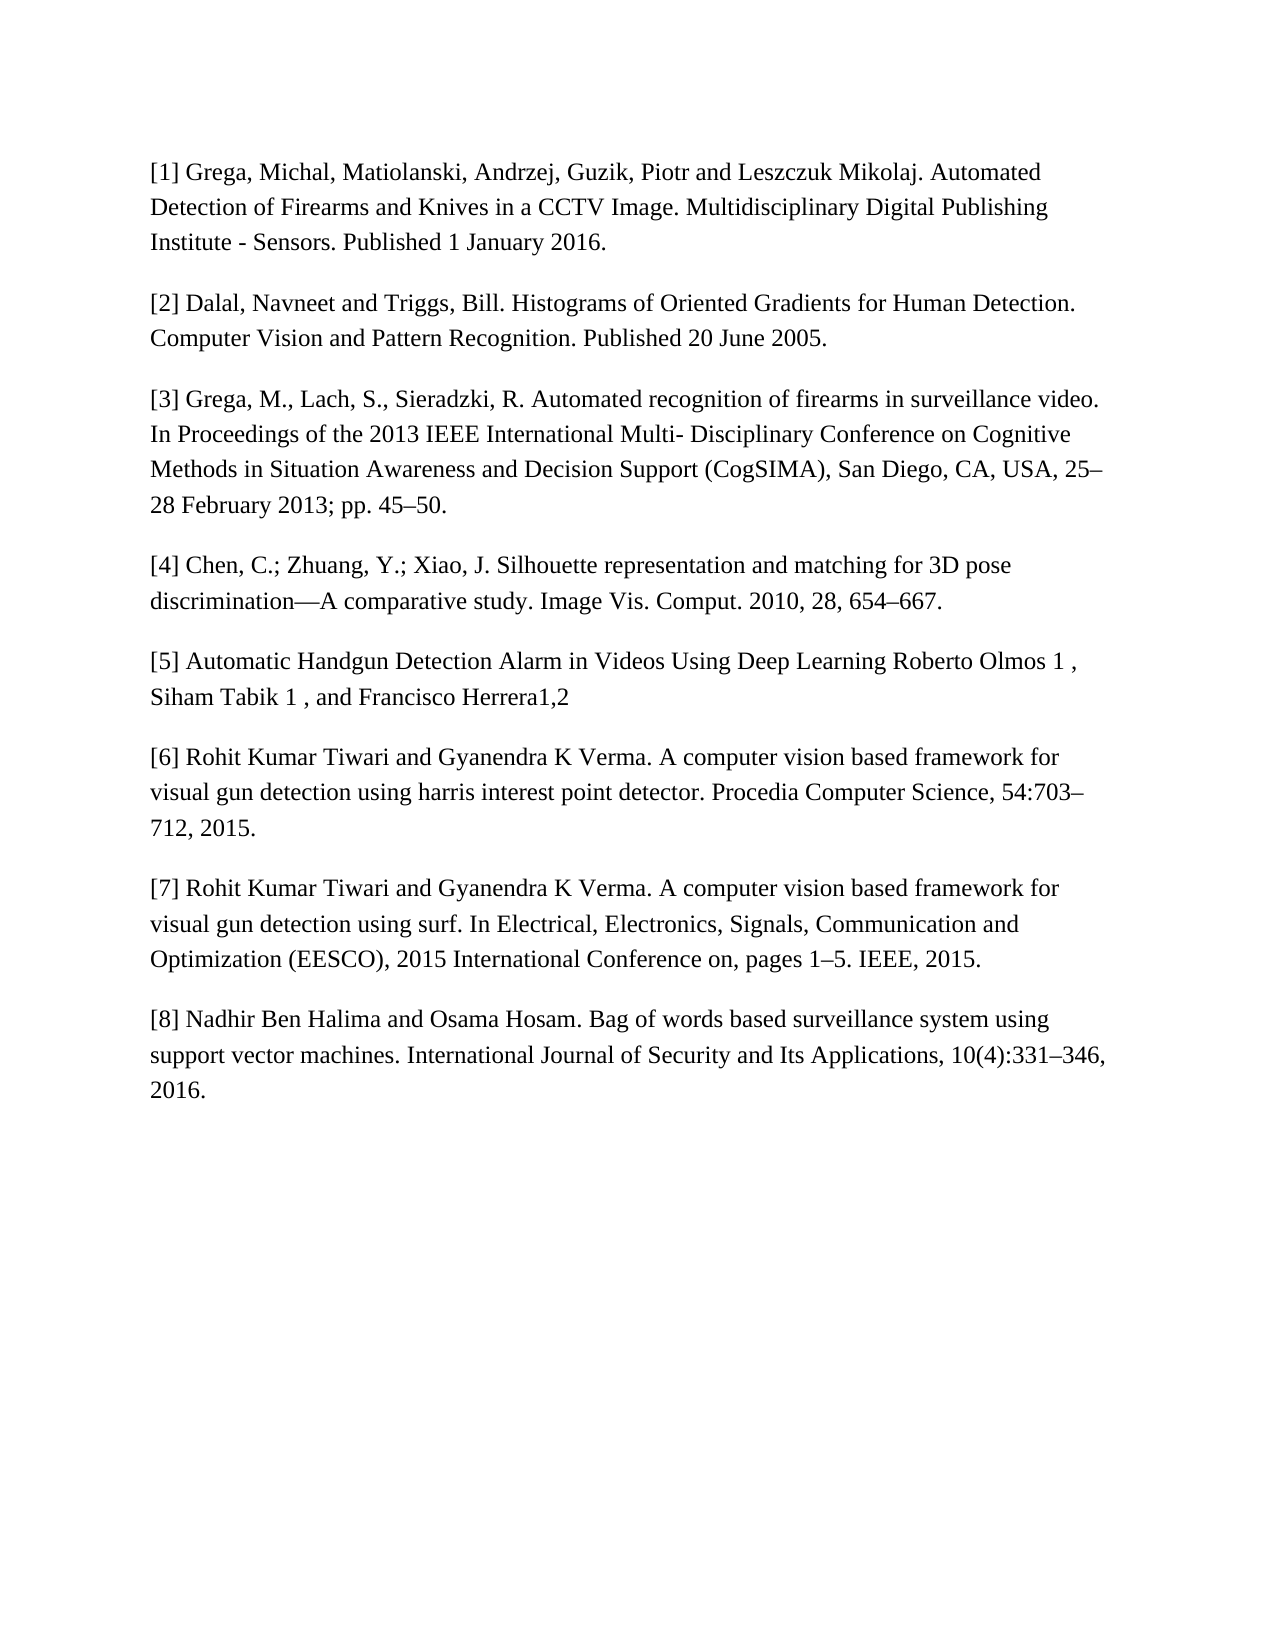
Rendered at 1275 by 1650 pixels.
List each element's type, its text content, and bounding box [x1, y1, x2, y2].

text [6] Rohit Kumar Tiwari and Gyanendra K Verma. A computer vision based framework for visual gun detection using harris interest point detector. Procedia Computer Science, 54:703–712, 2015. [150, 735, 1125, 842]
text [1] Grega, Michal, Matiolanski, Andrzej, Guzik, Piotr and Leszczuk Mikolaj. Automated Detection of Firearms and Knives in a CCTV Image. Multidisciplinary Digital Publishing Institute - Sensors. Published 1 January 2016. [150, 150, 1125, 256]
text [4] Chen, C.; Zhuang, Y.; Xiao, J. Silhouette representation and matching for 3D pose discrimination—A comparative study. Image Vis. Comput. 2010, 28, 654–667. [150, 544, 1125, 614]
text [3] Grega, M., Lach, S., Sieradzki, R. Automated recognition of firearms in surveillance video. In Proceedings of the 2013 IEEE International Multi- Disciplinary Conference on Cognitive Methods in Situation Awareness and Decision Support (CogSIMA), San Diego, CA, USA, 25–28 February 2013; pp. 45–50. [150, 377, 1125, 519]
text [7] Rohit Kumar Tiwari and Gyanendra K Verma. A computer vision based framework for visual gun detection using surf. In Electrical, Electronics, Signals, Communication and Optimization (EESCO), 2015 International Conference on, pages 1–5. IEEE, 2015. [150, 867, 1125, 973]
text [8] Nadhir Ben Halima and Osama Hosam. Bag of words based surveillance system using support vector machines. International Journal of Security and Its Applications, 10(4):331–346, 2016. [150, 998, 1125, 1104]
text [2] Dalal, Navneet and Triggs, Bill. Histograms of Oriented Gradients for Human Detection. Computer Vision and Pattern Recognition. Published 20 June 2005. [150, 281, 1125, 352]
text [5] Automatic Handgun Detection Alarm in Videos Using Deep Learning Roberto Olmos 1 , Siham Tabik 1 , and Francisco Herrera1,2 [150, 639, 1125, 710]
